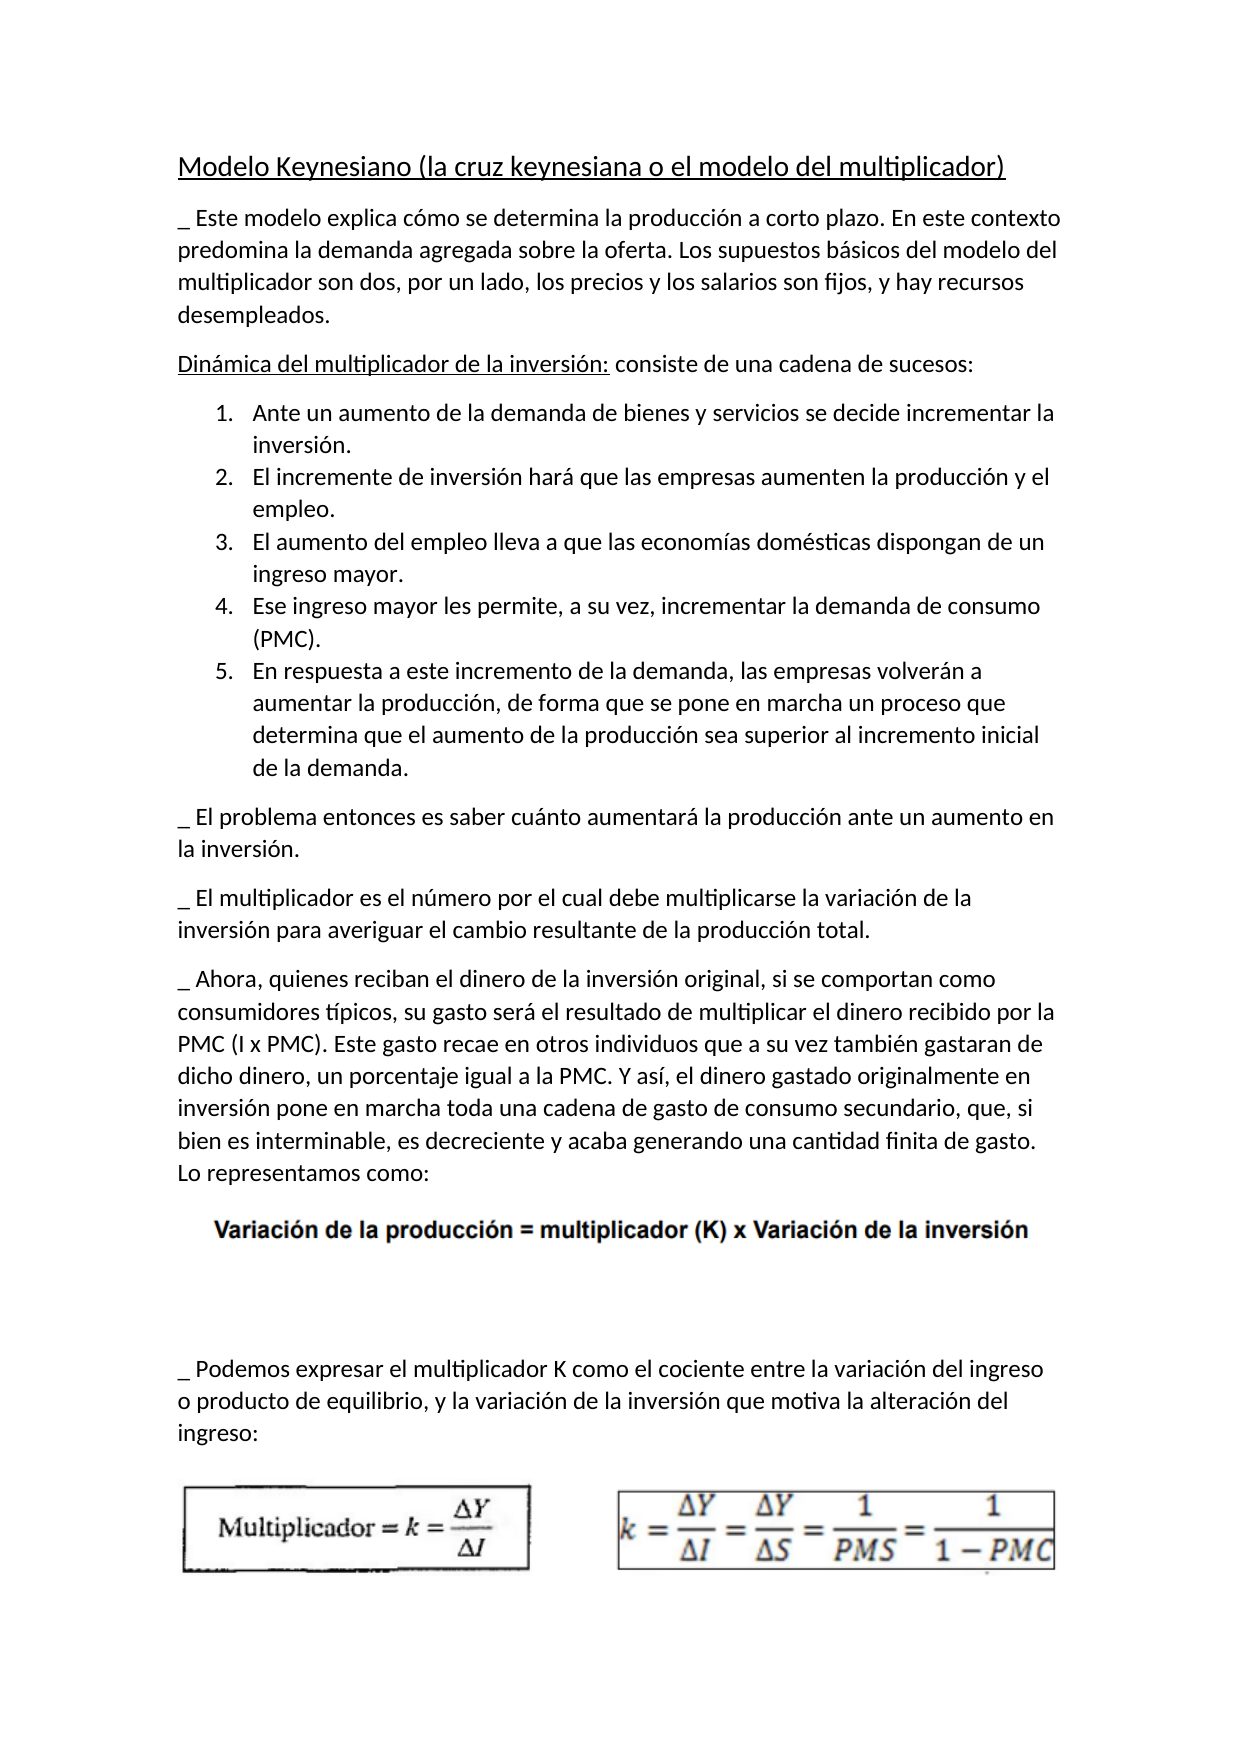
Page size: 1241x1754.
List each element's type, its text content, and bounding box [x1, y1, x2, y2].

text Modelo Keynesiano (la cruz keynesiana o el modelo del multiplicador) [177, 148, 1063, 183]
list Ese ingreso mayor les permite, a su vez, incrementar la demanda de consumo (PMC). [215, 591, 1063, 653]
text _ Podemos expresar el multiplicador K como el cociente entre la variación del ingreso o producto de equilibrio, y la variación de la inversión que motiva la alteración del ingreso: [177, 1353, 1063, 1448]
list Ante un aumento de la demanda de bienes y servicios se decide incrementar la inversión. [215, 397, 1063, 459]
text _ El multiplicador es el número por el cual debe multiplicarse la variación de la inversión para averiguar el cambio resultante de la producción total. [177, 882, 1063, 945]
picture [177, 1475, 1064, 1576]
text _ Ahora, quienes reciban el dinero de la inversión original, si se comportan como consumidores típicos, su gasto será el resultado de multiplicar el dinero recibido por la PMC (I x PMC). Este gasto recae en otros individuos que a su vez también gastaran de dicho dinero, un porcentaje igual a la PMC. Y así, el dinero gastado originalmente en inversión pone en marcha toda una cadena de gasto de consumo secundario, que, si bien es interminable, es decreciente y acaba generando una cantidad finita de gasto. Lo representamos como: [177, 963, 1063, 1188]
list El aumento del empleo lleva a que las economías domésticas dispongan de un ingreso mayor. [215, 526, 1063, 589]
picture [207, 1207, 1032, 1245]
list En respuesta a este incremento de la demanda, las empresas volverán a aumentar la producción, de forma que se pone en marcha un proceso que determina que el aumento de la producción sea superior al incremento inicial de la demanda. [215, 655, 1063, 782]
list El incremente de inversión hará que las empresas aumenten la producción y el empleo. [215, 461, 1063, 524]
text _ Este modelo explica cómo se determina la producción a corto plazo. En este contexto predomina la demanda agregada sobre la oferta. Los supuestos básicos del modelo del multiplicador son dos, por un lado, los precios y los salarios son fijos, y hay recursos desempleados. [177, 202, 1063, 329]
text Dinámica del multiplicador de la inversión: consiste de una cadena de sucesos: [177, 348, 1063, 378]
text _ El problema entonces es saber cuánto aumentará la producción ante un aumento en la inversión. [177, 801, 1063, 864]
